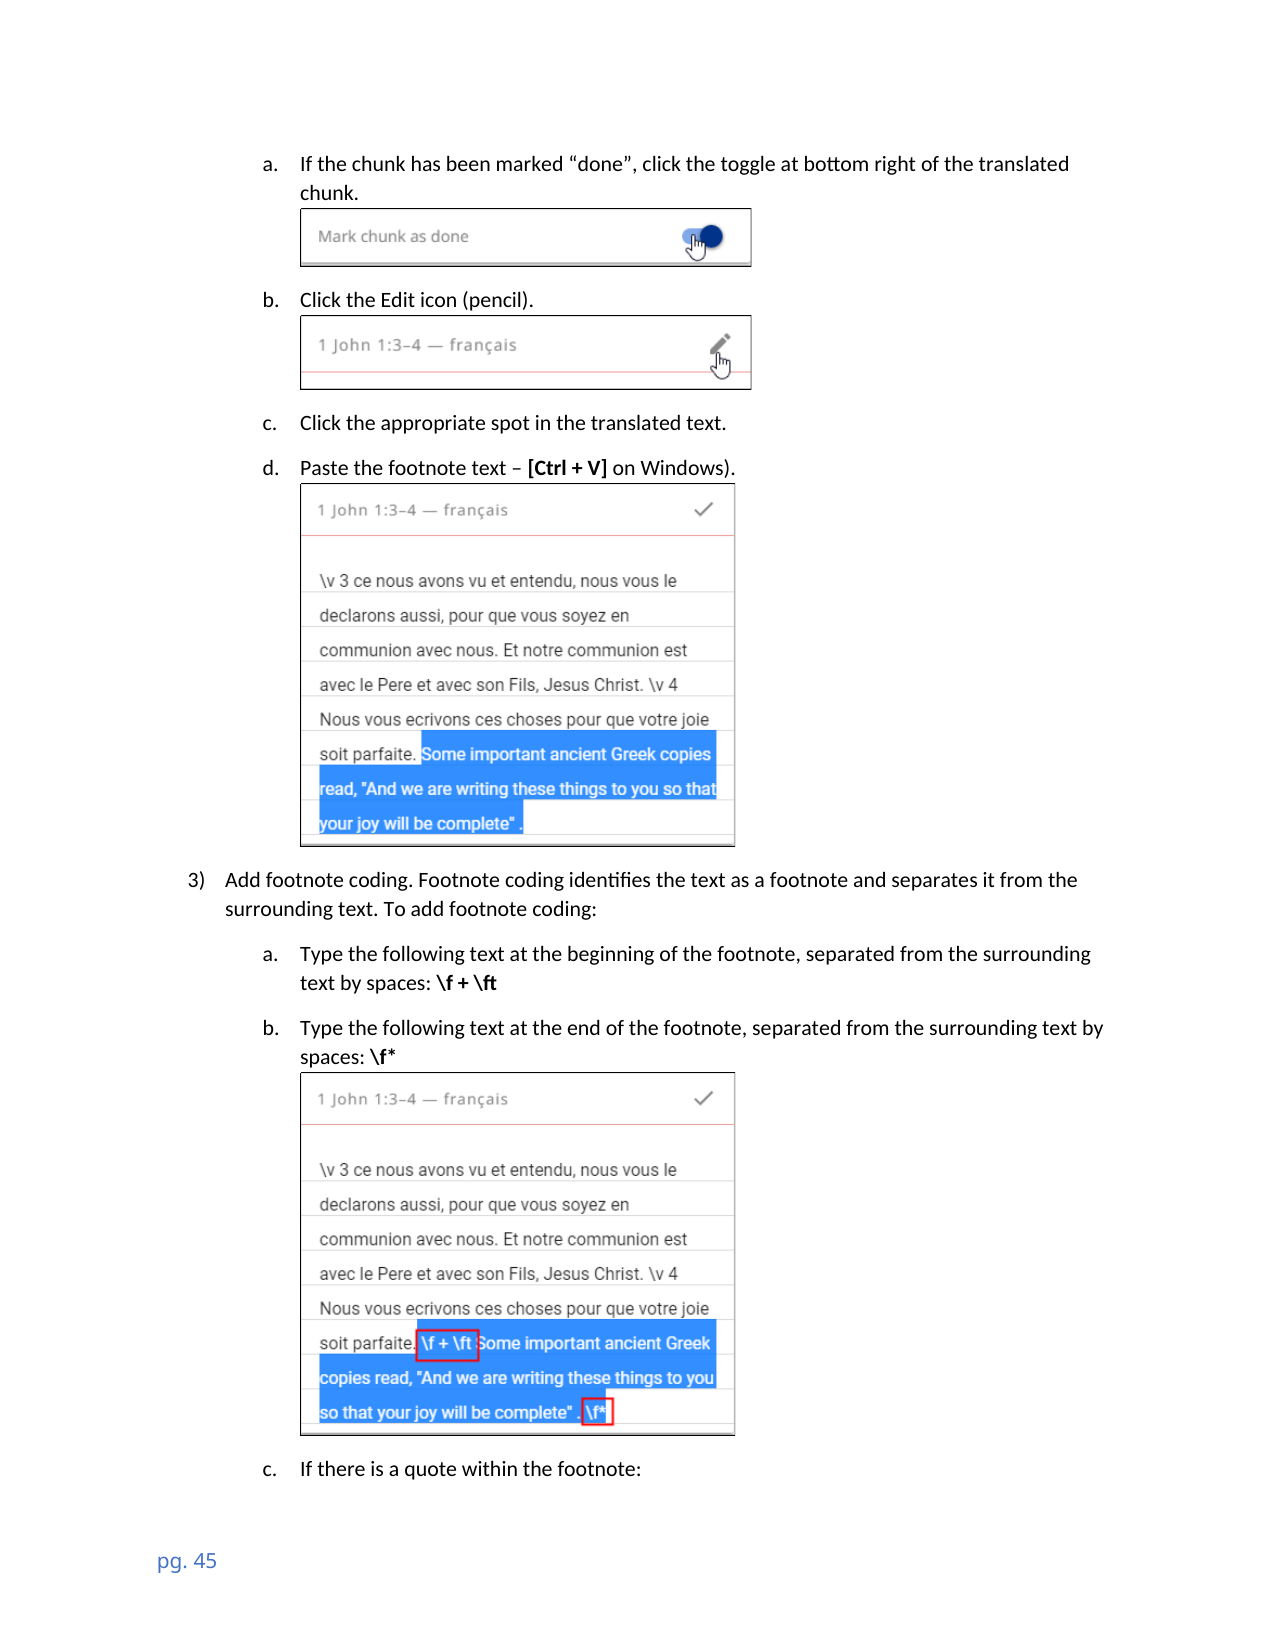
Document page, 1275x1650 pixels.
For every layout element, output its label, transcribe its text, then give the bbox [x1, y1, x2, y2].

list Click the appropriate spot in the translated text. [262, 409, 1125, 435]
picture [300, 1072, 736, 1436]
list If there is a quote within the footnote: [262, 1455, 1125, 1482]
picture [300, 483, 736, 847]
list Type the following text at the beginning of the footnote, separated from the surrounding text by spaces: \f + \ft [262, 940, 1125, 996]
list Add footnote coding. Footnote coding identifies the text as a footnote and separates it from the surrounding text. To add footnote coding: [187, 866, 1125, 921]
picture [300, 315, 752, 390]
picture [300, 208, 752, 267]
